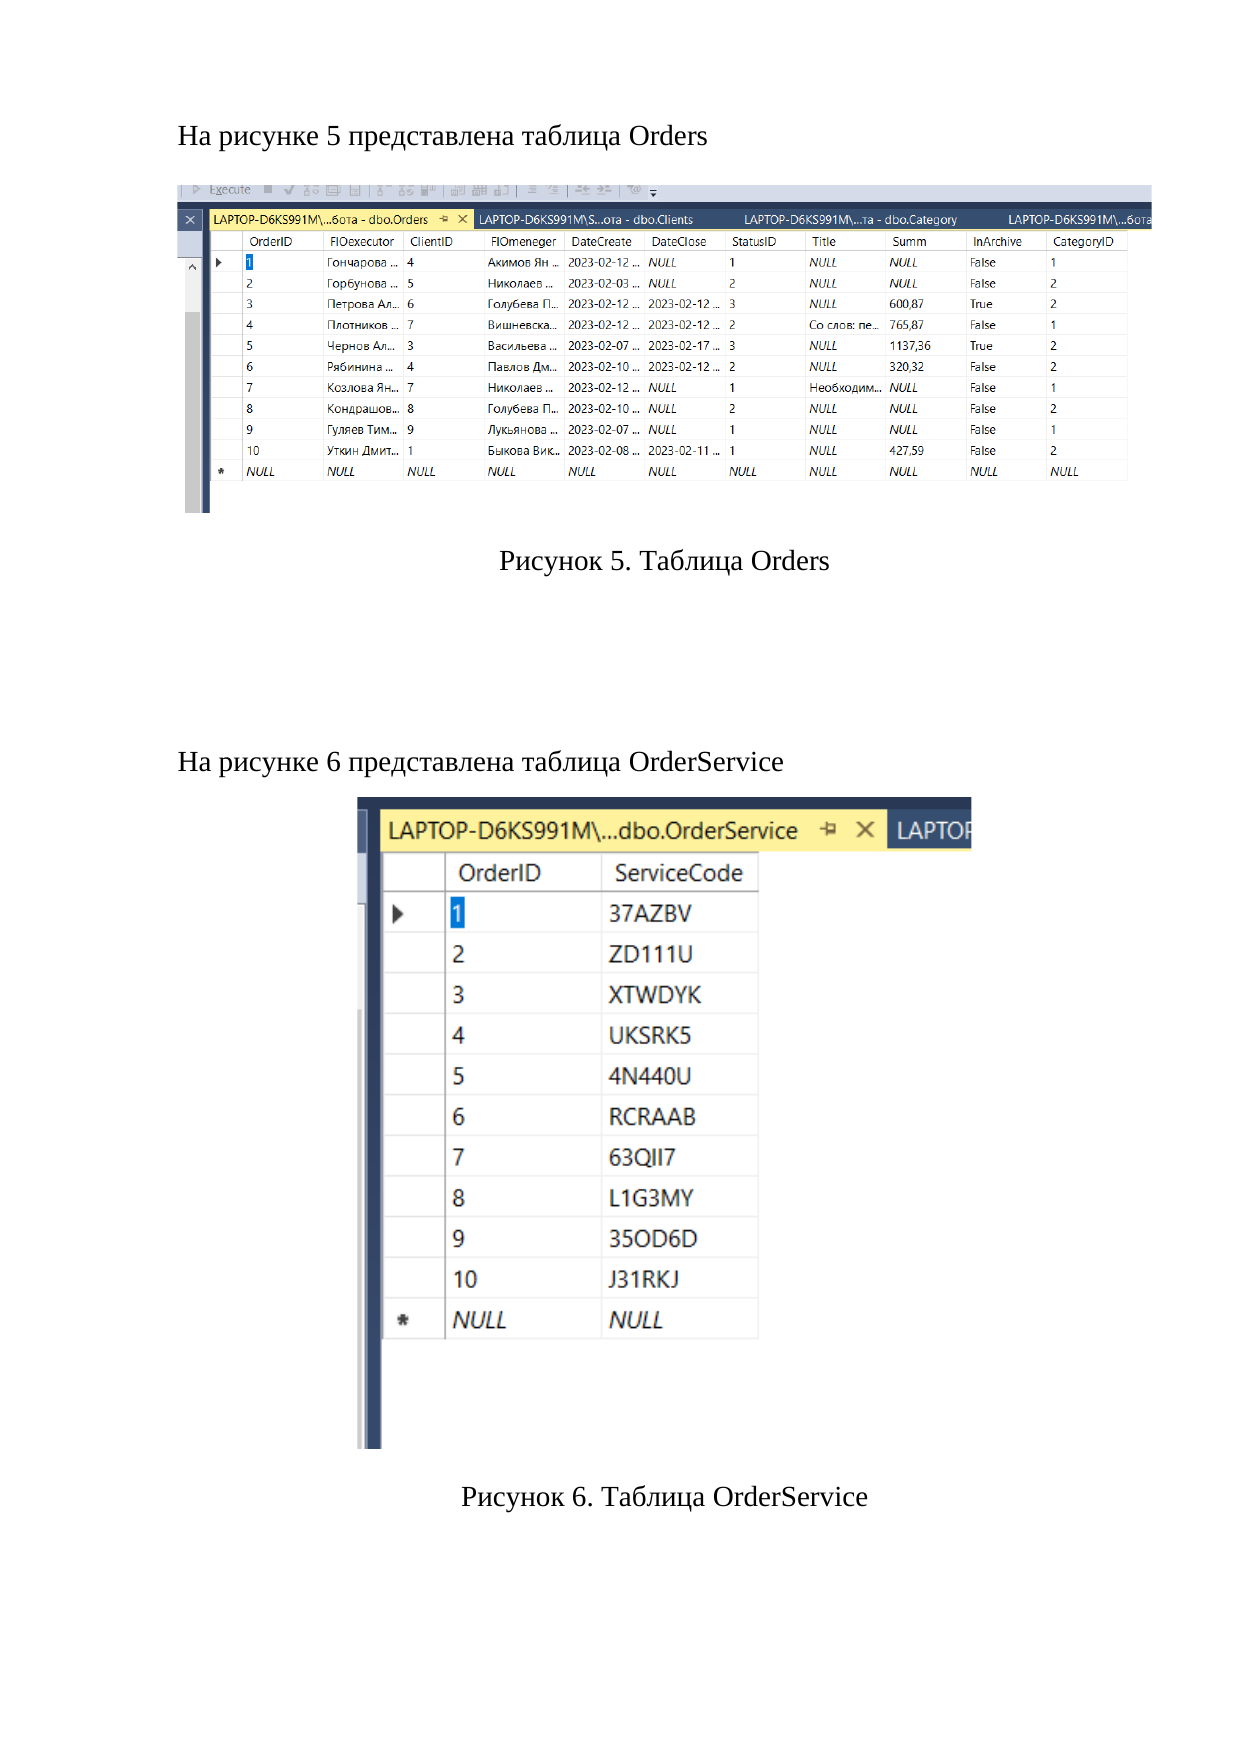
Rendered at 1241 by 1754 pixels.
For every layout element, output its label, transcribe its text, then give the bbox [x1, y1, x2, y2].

text Рисунок 5. Таблица Orders [177, 543, 1152, 577]
text На рисунке 5 представлена таблица Orders [177, 118, 1152, 152]
picture [357, 797, 972, 1449]
picture [177, 185, 1152, 513]
text На рисунке 6 представлена таблица OrderService [177, 744, 1152, 778]
text Рисунок 6. Таблица OrderService [177, 1479, 1152, 1513]
